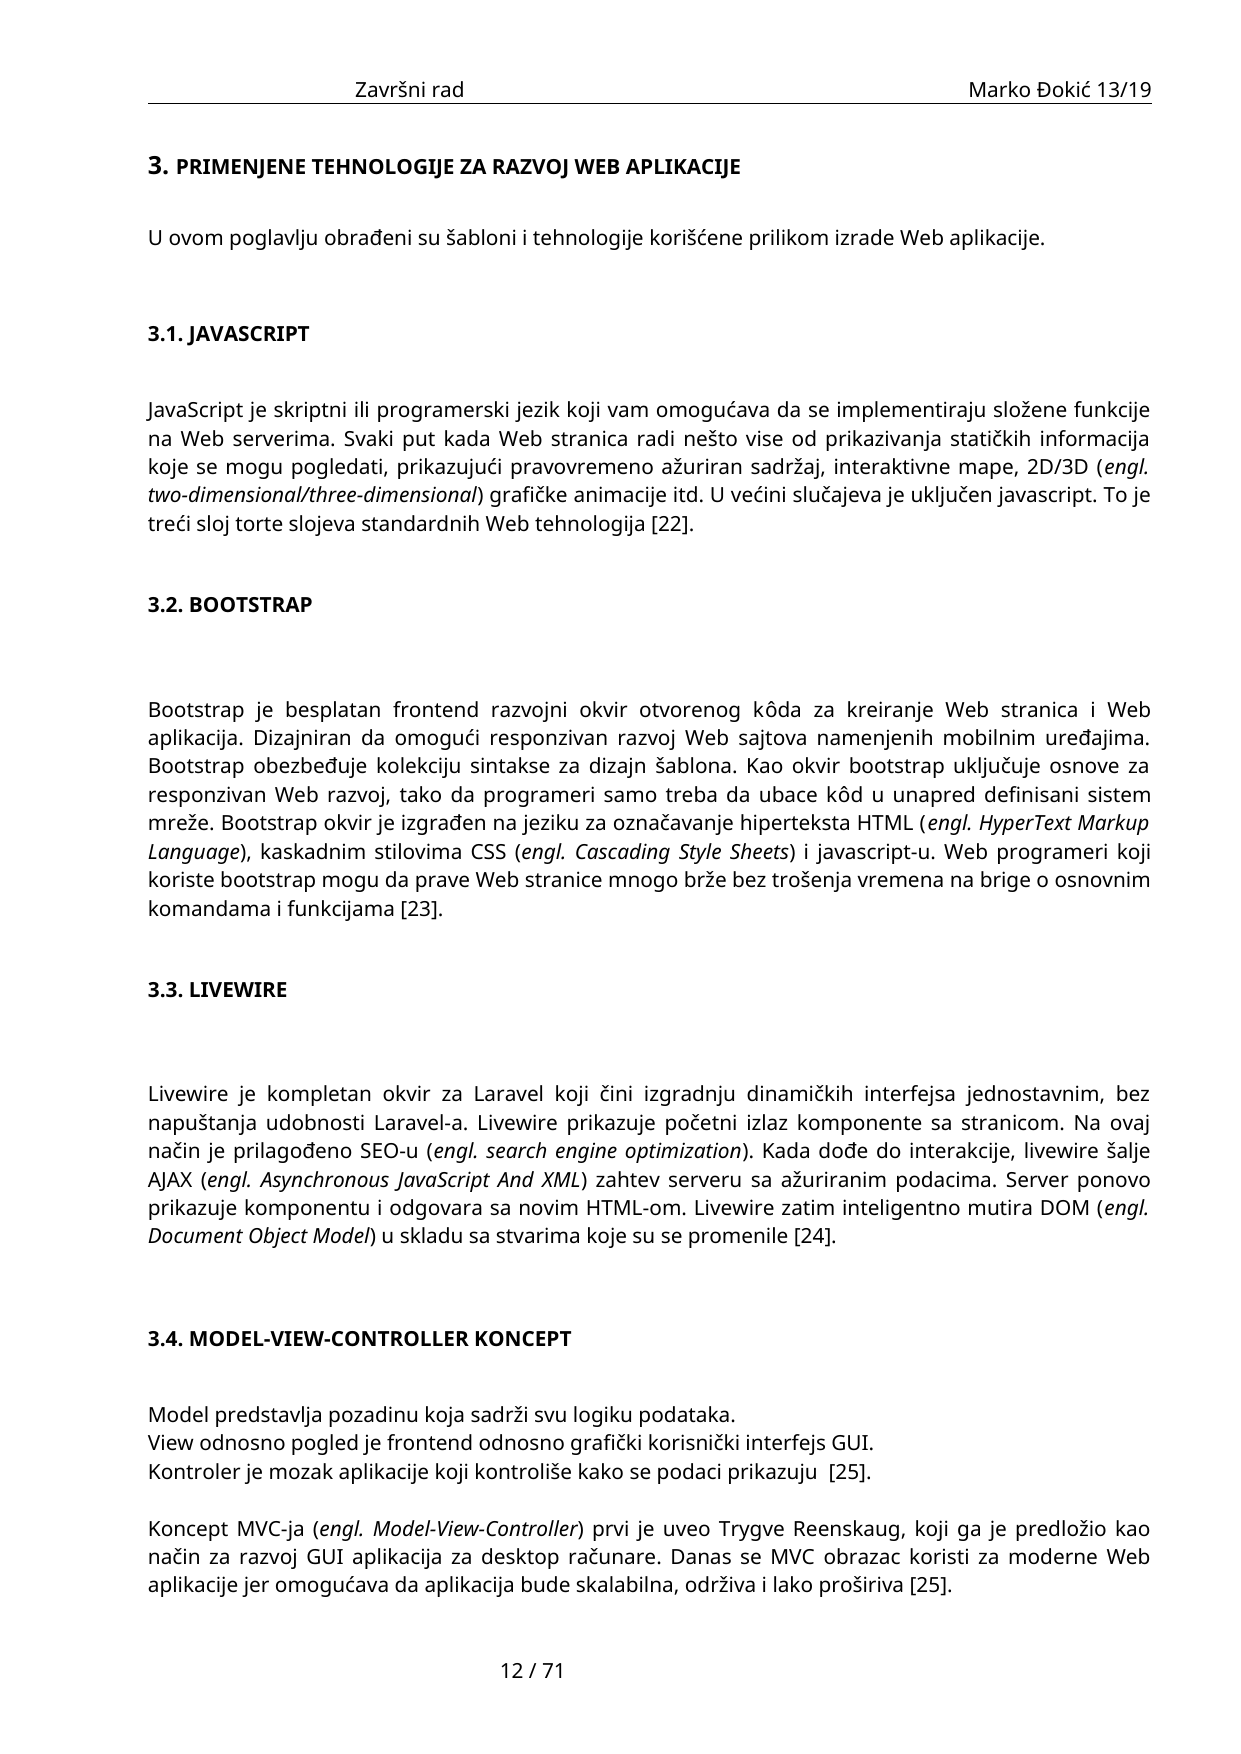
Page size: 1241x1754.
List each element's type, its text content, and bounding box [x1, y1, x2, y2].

text U ovom poglavlju obrađeni su šabloni i tehnologije korišćene prilikom izrade Web aplikacije. [148, 223, 1152, 251]
subtitle LIVEWIRE [148, 975, 1152, 1003]
text Model predstavlja pozadinu koja sadrži svu logiku podataka. View odnosno pogled je frontend odnosno grafički korisnički interfejs GUI. Kontroler je mozak aplikacije koji kontroliše kako se podaci prikazuju [25]. Koncept MVC-ja (engl. Model-View-Controller) prvi je uveo Trygve Reenskaug, koji ga je predložio kao način za razvoj GUI aplikacija za desktop računare. Danas se MVC obrazac koristi za moderne Web aplikacije jer omogućava da aplikacija bude skalabilna, održiva i lako proširiva [25]. [148, 1400, 1152, 1599]
subtitle MODEL-VIEW-CONTROLLER KONCEPT [148, 1324, 1152, 1352]
text Livewire je kompletan okvir za Laravel koji čini izgradnju dinamičkih interfejsa jednostavnim, bez napuštanja udobnosti Laravel-a. Livewire prikazuje početni izlaz komponente sa stranicom. Na ovaj način je prilagođeno SEO-u (engl. search engine optimization). Kada dođe do interakcije, livewire šalje AJAX (engl. Asynchronous JavaScript And XML) zahtev serveru sa ažuriranim podacima. Server ponovo prikazuje komponentu i odgovara sa novim HTML-om. Livewire zatim inteligentno mutira DOM (engl. Document Object Model) u skladu sa stvarima koje su se promenile [24]. [148, 1051, 1152, 1250]
subtitle JAVASCRIPT [148, 319, 1152, 347]
subtitle PRIMENJENE TEHNOLOGIJE ZA RAZVOJ WEB APLIKACIJE [148, 148, 1152, 182]
text Bootstrap je besplatan frontend razvojni okvir otvorenog kôda za kreiranje Web stranica i Web aplikacija. Dizajniran da omogući responzivan razvoj Web sajtova namenjenih mobilnim uređajima. Bootstrap obezbeđuje kolekciju sintakse za dizajn šablona. Kao okvir bootstrap uključuje osnove za responzivan Web razvoj, tako da programeri samo treba da ubace kôd u unapred definisani sistem mreže. Bootstrap okvir je izgrađen na jeziku za označavanje hiperteksta HTML (engl. HyperText Markup Language), kaskadnim stilovima CSS (engl. Cascading Style Sheets) i javascript-u. Web programeri koji koriste bootstrap mogu da prave Web stranice mnogo brže bez trošenja vremena na brige o osnovnim komandama i funkcijama [23]. [148, 666, 1152, 948]
subtitle BOOTSTRAP [148, 590, 1152, 618]
text JavaScript je skriptni ili programerski jezik koji vam omogućava da se implementiraju složene funkcije na Web serverima. Svaki put kada Web stranica radi nešto vise od prikazivanja statičkih informacija koje se mogu pogledati, prikazujući pravovremeno ažuriran sadržaj, interaktivne mape, 2D/3D (engl. two-dimensional/three-dimensional) grafičke animacije itd. U većini slučajeva je uključen javascript. To je treći sloj torte slojeva standardnih Web tehnologija [22]. [148, 395, 1152, 563]
